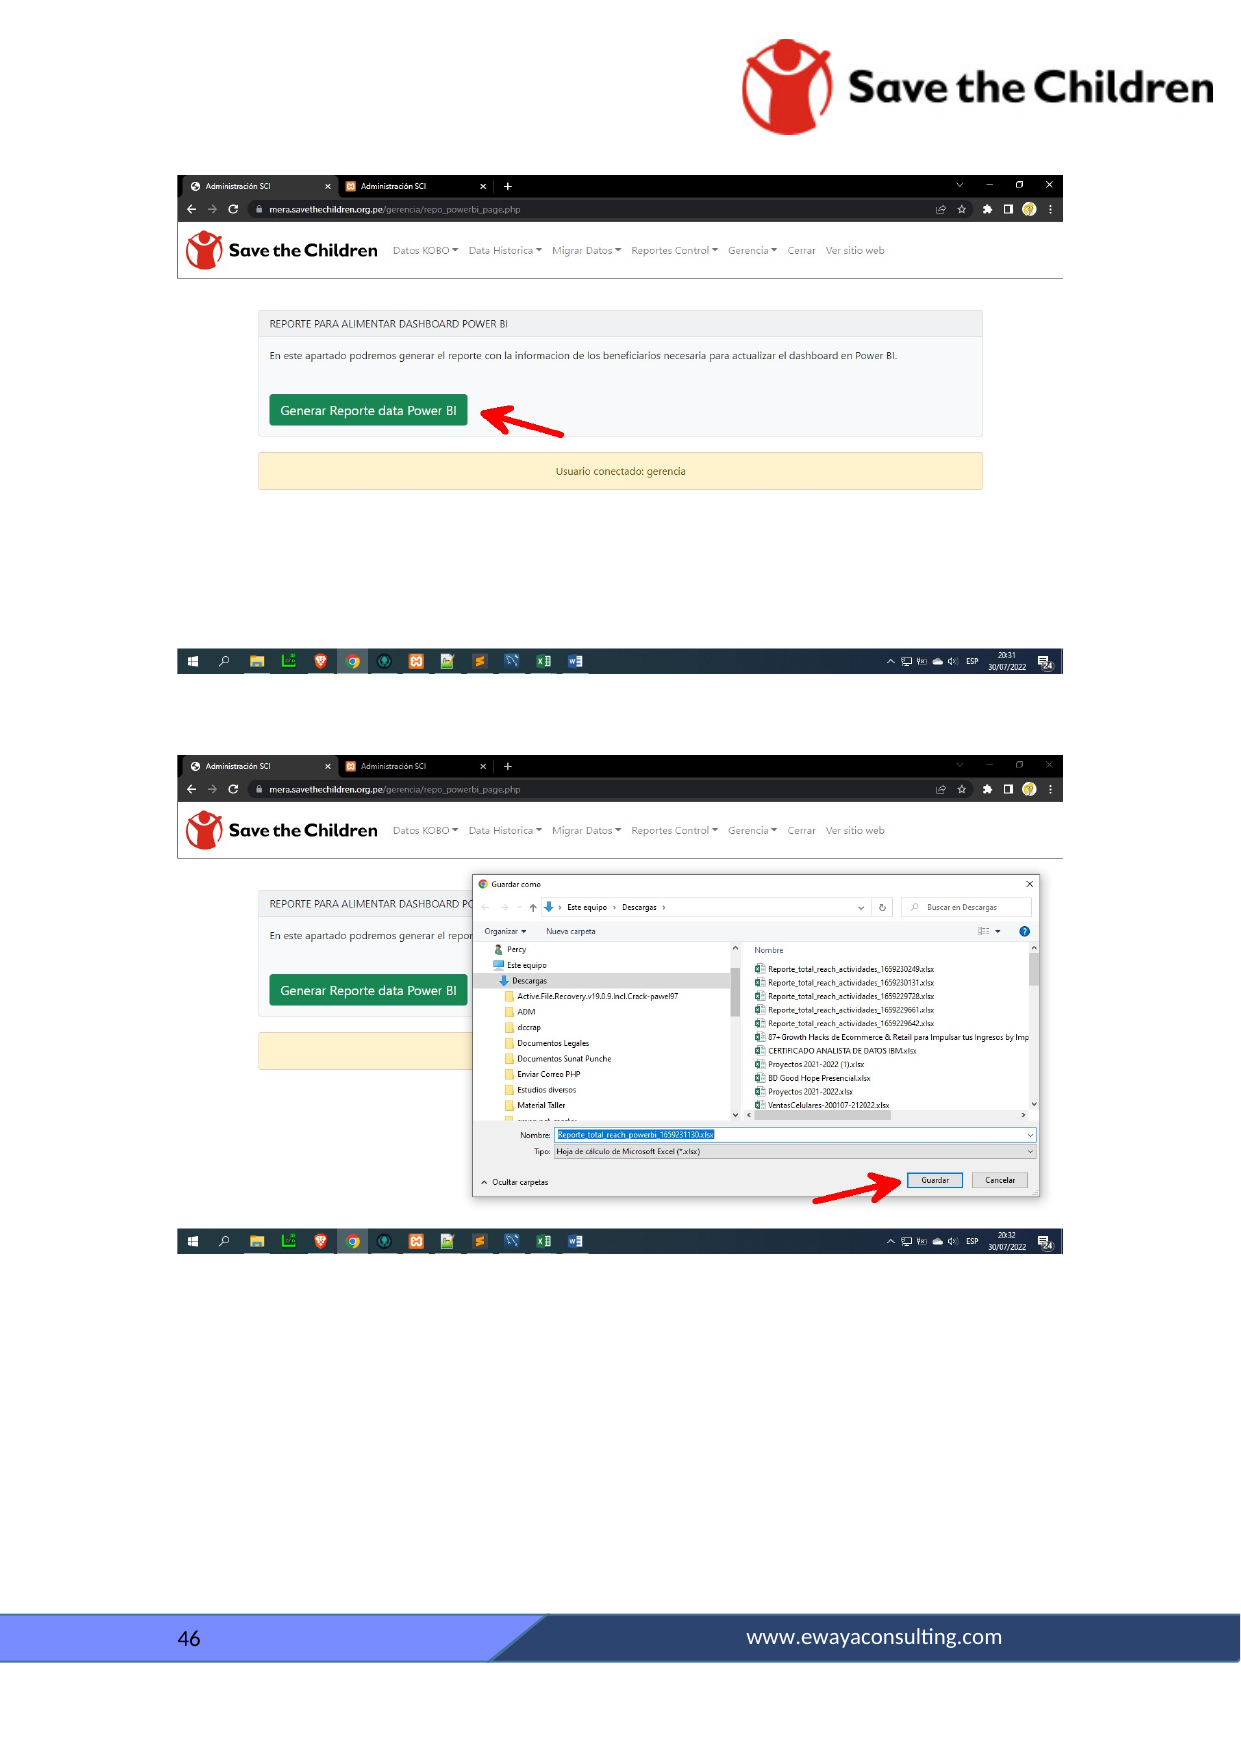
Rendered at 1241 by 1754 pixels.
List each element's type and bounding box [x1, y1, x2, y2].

picture [742, 39, 1213, 135]
picture [177, 755, 1063, 1254]
picture [177, 175, 1063, 674]
